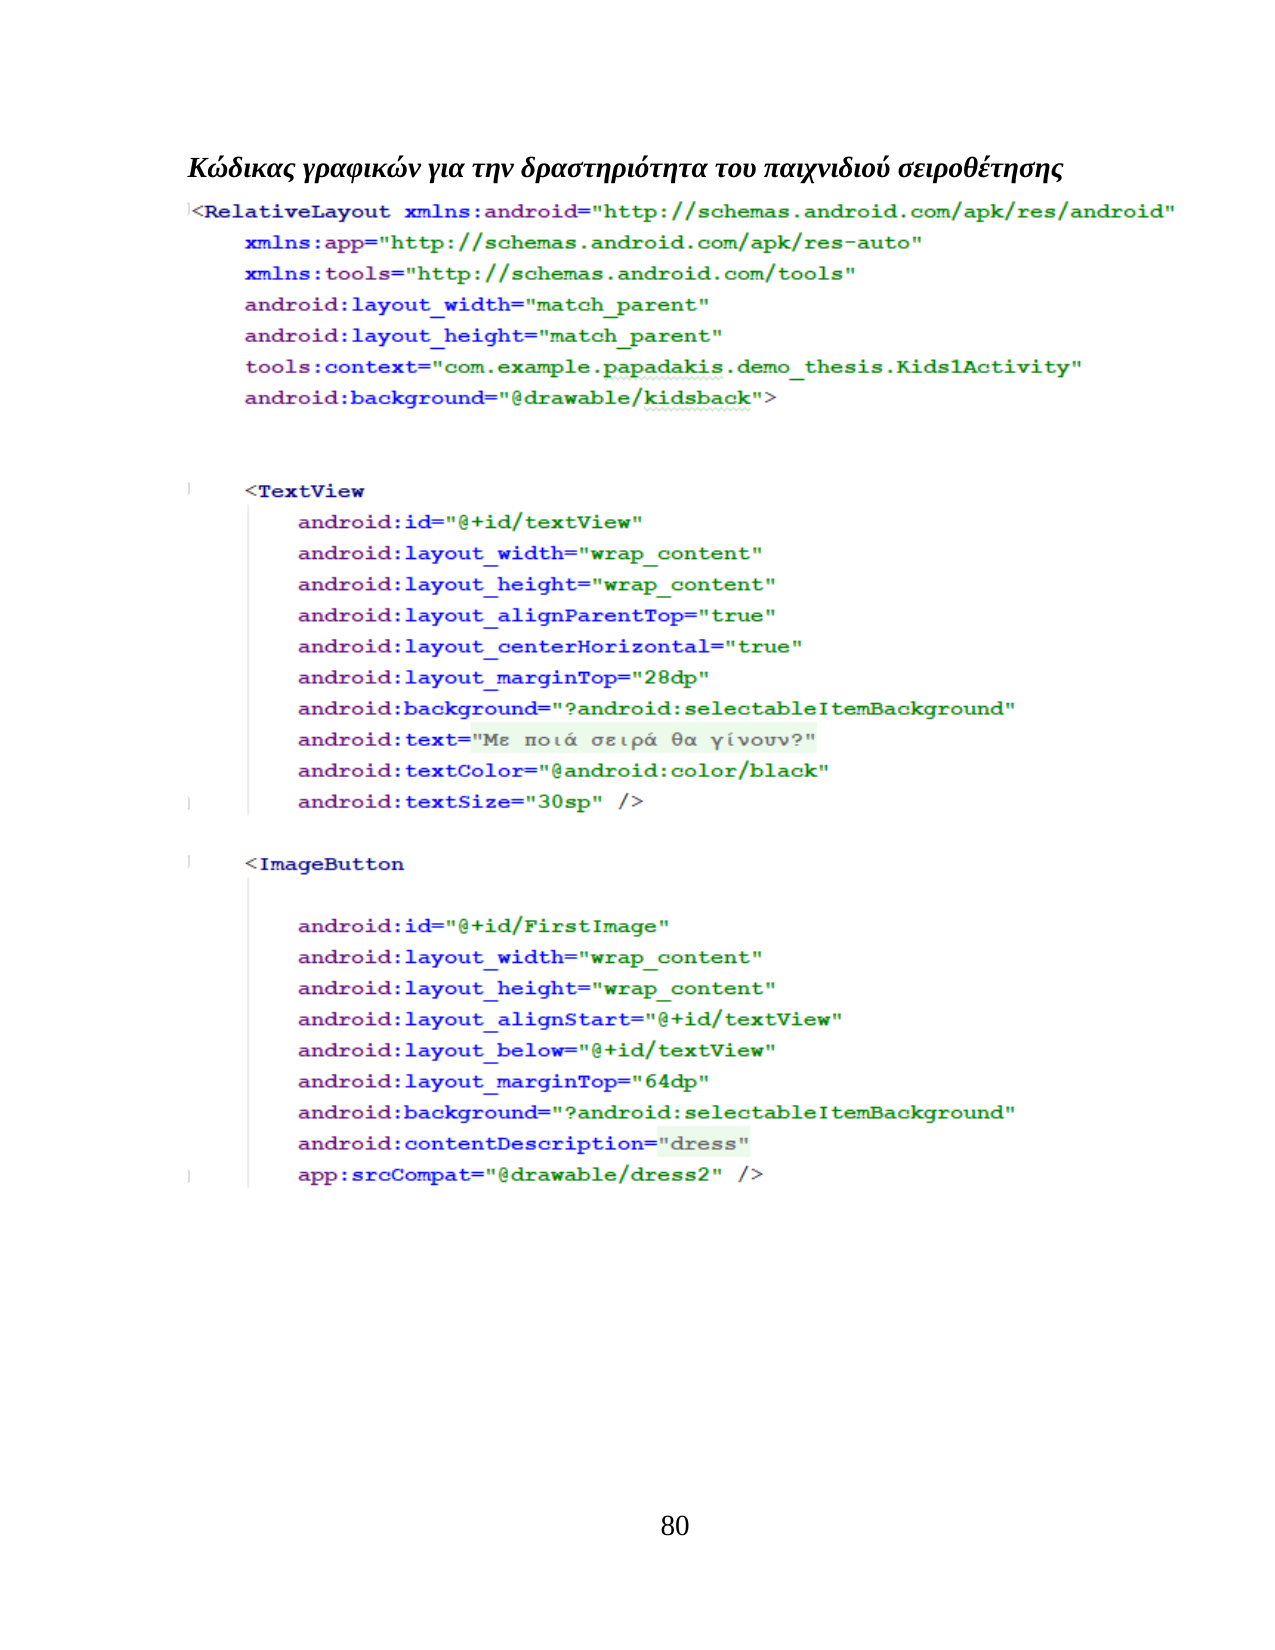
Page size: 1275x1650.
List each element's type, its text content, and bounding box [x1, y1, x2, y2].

picture [187, 200, 1184, 1212]
text Kώδικας γραφικών για την δραστηριότητα του παιχνιδιού σειροθέτησης [187, 150, 1087, 200]
